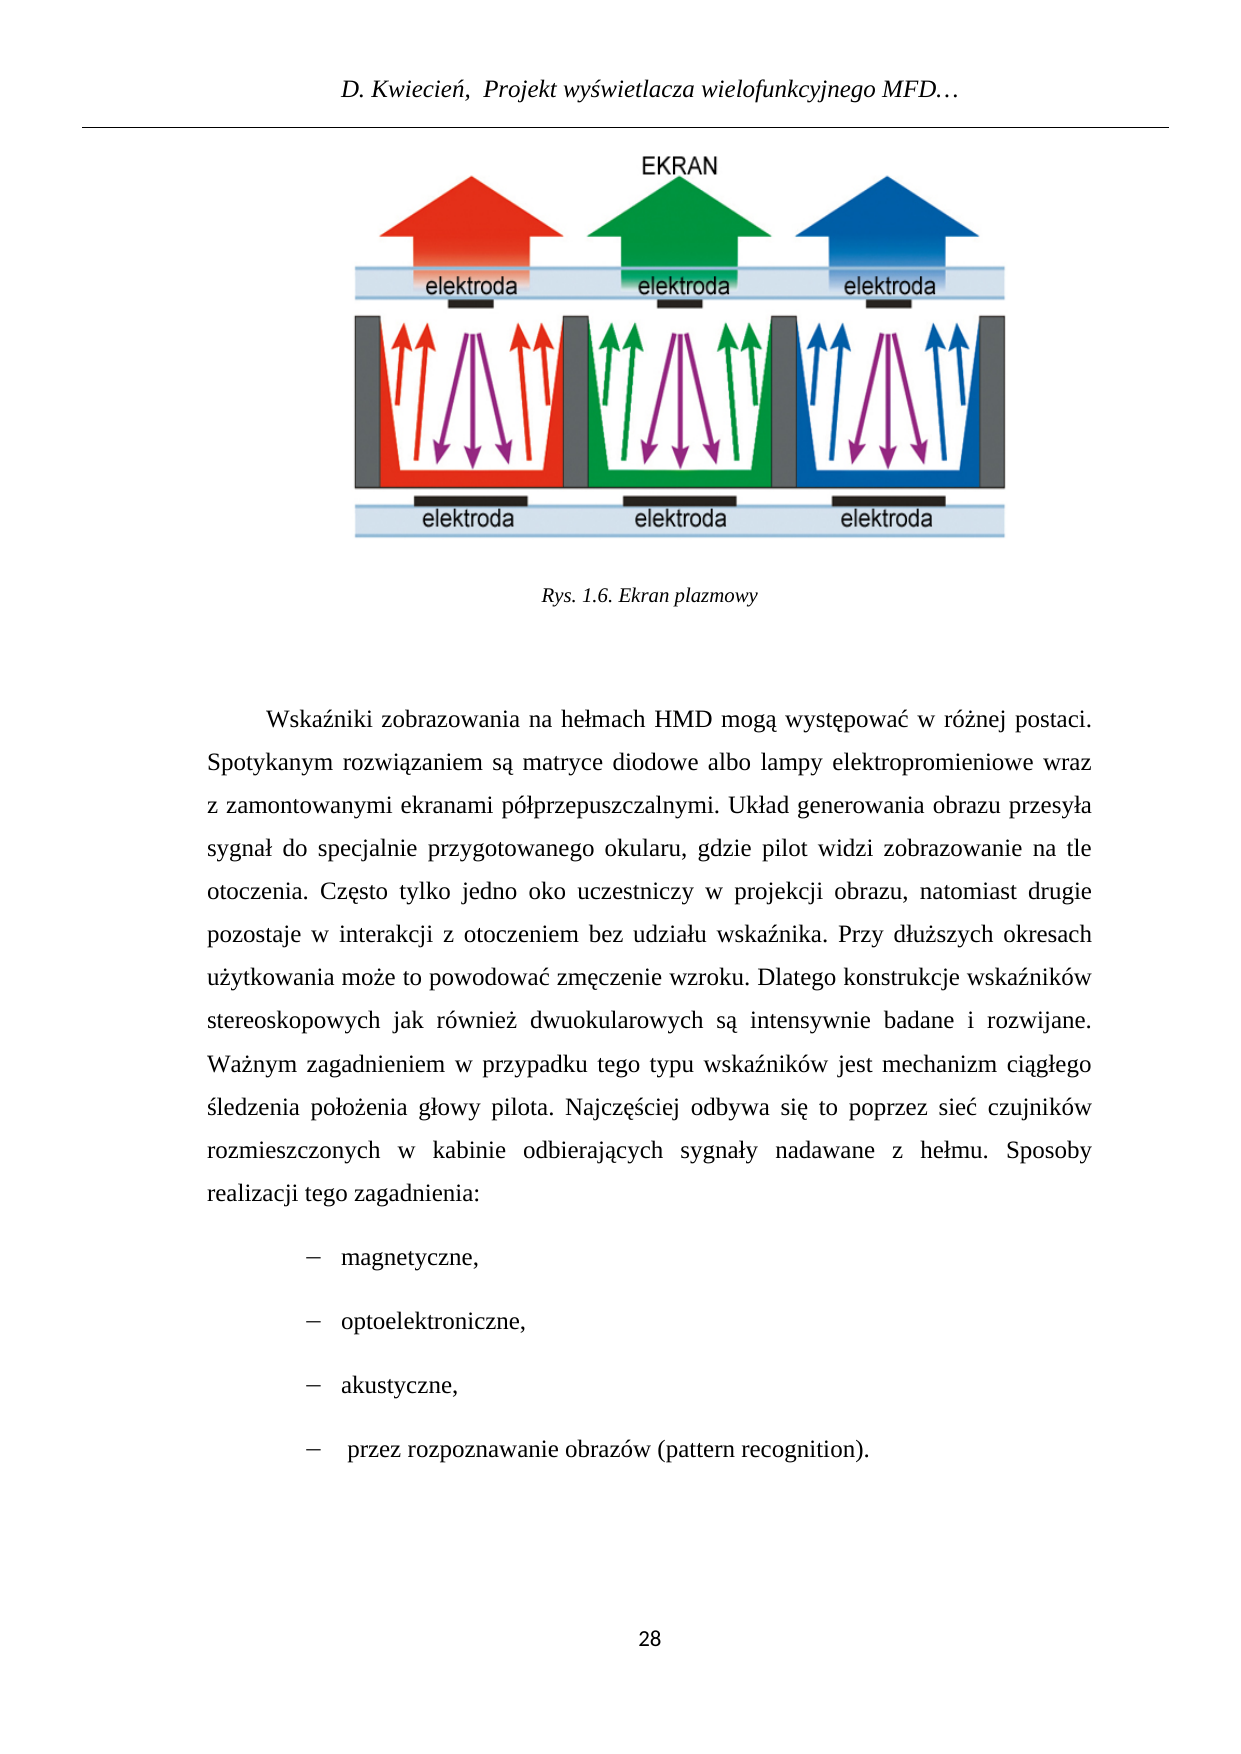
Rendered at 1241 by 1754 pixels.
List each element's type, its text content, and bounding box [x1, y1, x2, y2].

list optoelektroniczne, [303, 1306, 1092, 1335]
list magnetyczne, [303, 1242, 1092, 1271]
list przez rozpoznawanie obrazów (pattern recognition). [303, 1434, 1092, 1463]
list akustyczne, [303, 1370, 1092, 1399]
picture [343, 147, 1015, 571]
text Wskaźniki zobrazowania na hełmach HMD mogą występować w różnej postaci. Spotykanym rozwiązaniem są matryce diodowe albo lampy elektropromieniowe wraz z zamontowanymi ekranami półprzepuszczalnymi. Układ generowania obrazu przesyła sygnał do specjalnie przygotowanego okularu, gdzie pilot widzi zobrazowanie na tle otoczenia. Często tylko jedno oko uczestniczy w projekcji obrazu, natomiast drugie pozostaje w interakcji z otoczeniem bez udziału wskaźnika. Przy dłuższych okresach użytkowania może to powodować zmęczenie wzroku. Dlatego konstrukcje wskaźników stereoskopowych jak również dwuokularowych są intensywnie badane i rozwijane. Ważnym zagadnieniem w przypadku tego typu wskaźników jest mechanizm ciągłego śledzenia położenia głowy pilota. Najczęściej odbywa się to poprzez sieć czujników rozmieszczonych w kabinie odbierających sygnały nadawane z hełmu. Sposoby realizacji tego zagadnienia: [207, 704, 1092, 1207]
